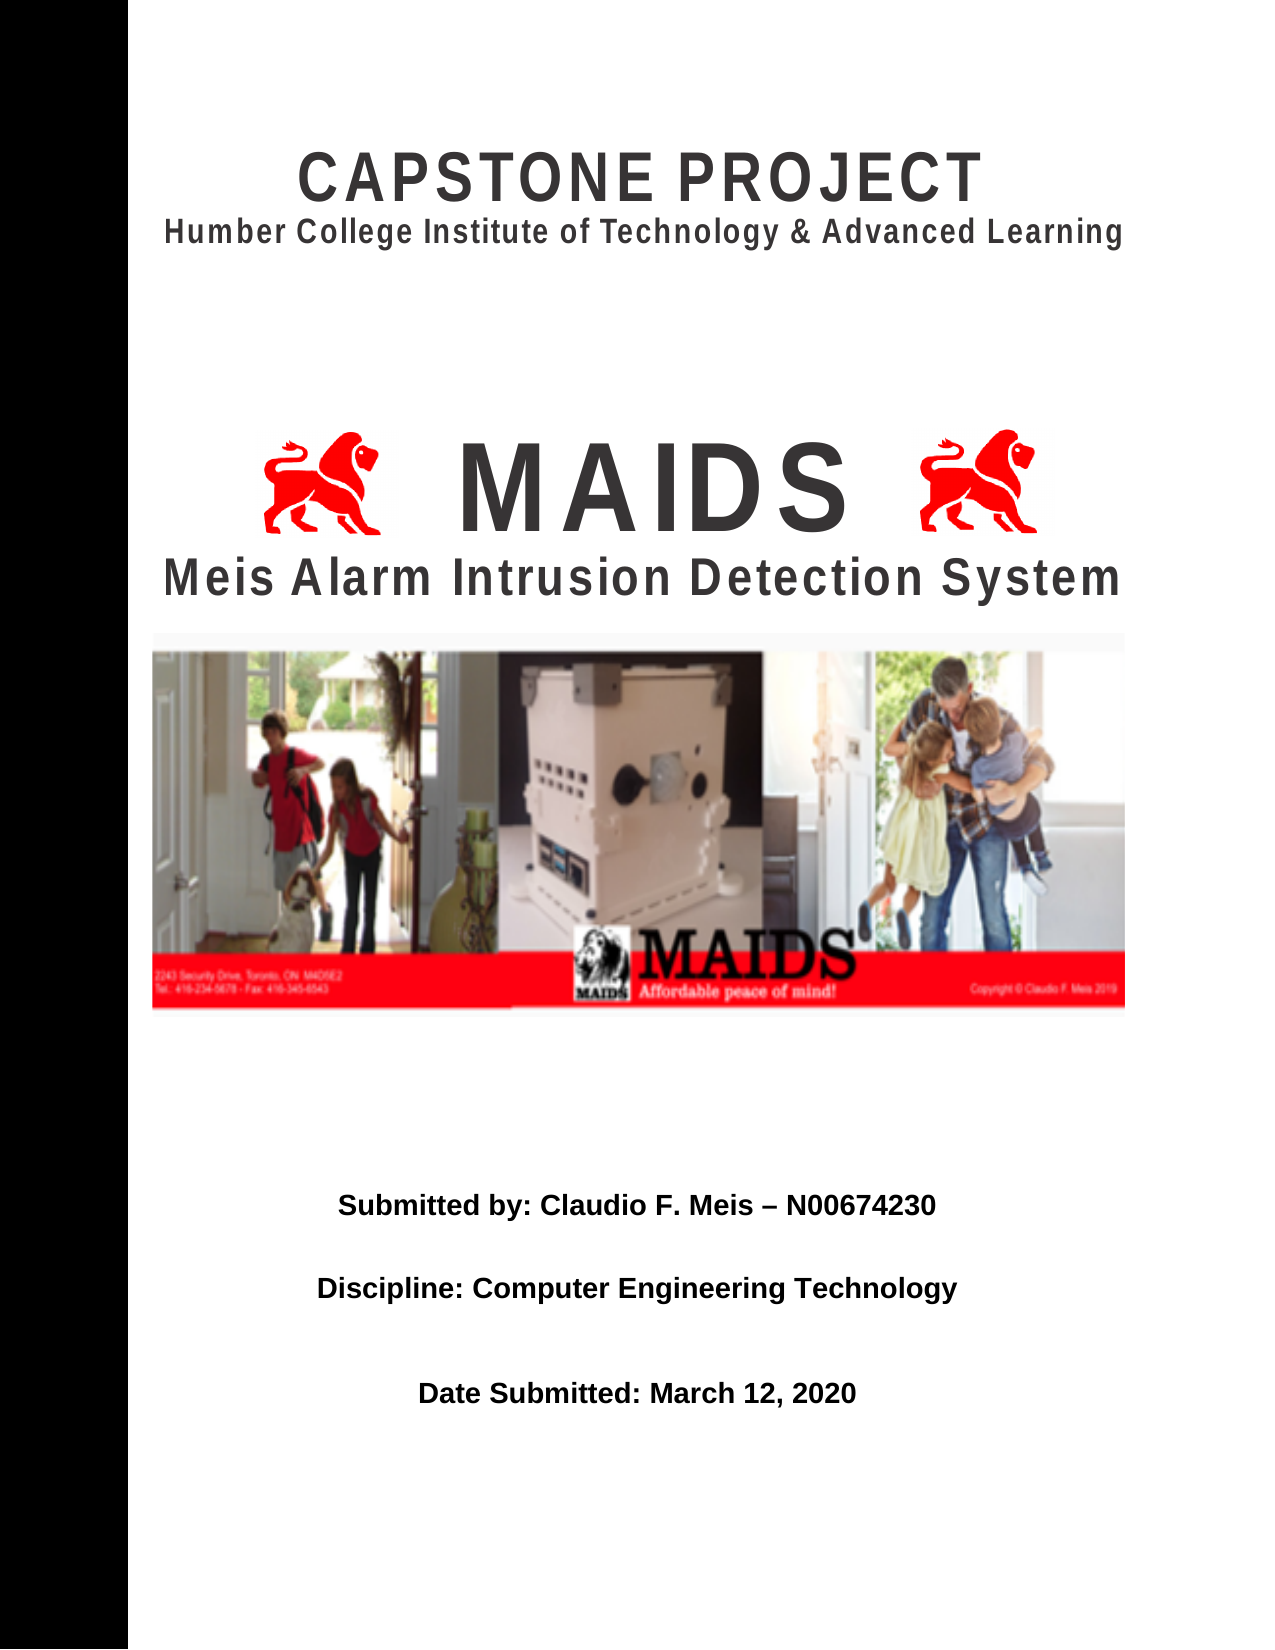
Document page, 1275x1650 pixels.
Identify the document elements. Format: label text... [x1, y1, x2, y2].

text Submitted by: Claudio F. Meis – N00674230 [150, 1188, 1125, 1252]
text Date Submitted: March 12, 2020 [150, 1376, 1125, 1410]
text Discipline: Computer Engineering Technology [150, 1271, 1125, 1304]
picture [152, 633, 1125, 1017]
